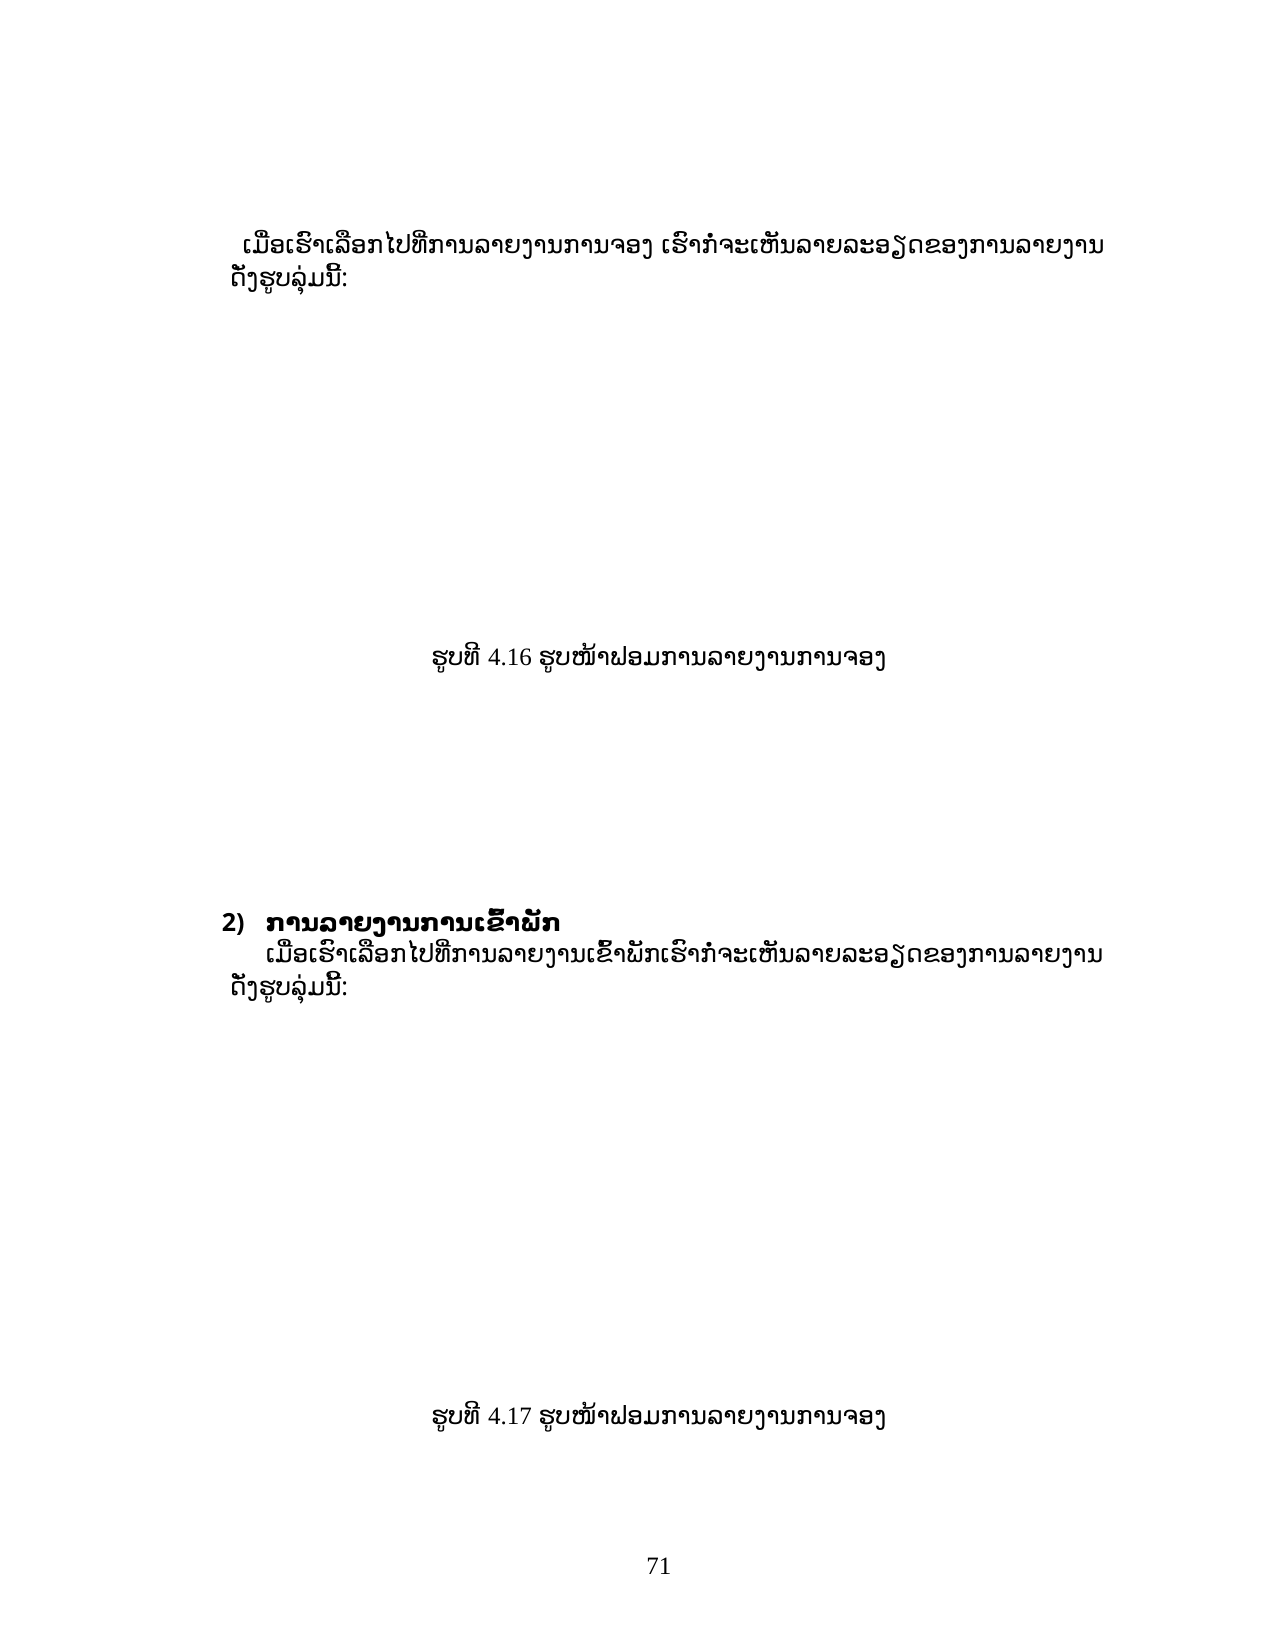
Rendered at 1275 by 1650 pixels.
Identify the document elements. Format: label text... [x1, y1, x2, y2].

text ຮູບທີ 4.16 ຮູບໜ້າຟອມການລາຍງານການຈອງ [192, 642, 1125, 672]
list ການລາຍງານການເຂົ້າພັກ [222, 905, 1125, 939]
text ເມື່ອເຮົາເລືອກໄປທີ່ການລາຍງານການຈອງ ເຮົາກໍ່ຈະເຫັນລາຍລະອຽດຂອງການລາຍງານດັ່ງຮູບລຸ່ມນີ້: [229, 230, 1125, 293]
text ຮູບທີ 4.17 ຮູບໜ້າຟອມການລາຍງານການຈອງ [192, 1401, 1125, 1430]
text ເມື່ອເຮົາເລືອກໄປທີ່ການລາຍງານເຂົ້າພັກເຮົາກໍ່ຈະເຫັນລາຍລະອຽດຂອງການລາຍງານດັ່ງຮູບລຸ່ມນີ້: [229, 939, 1125, 1002]
